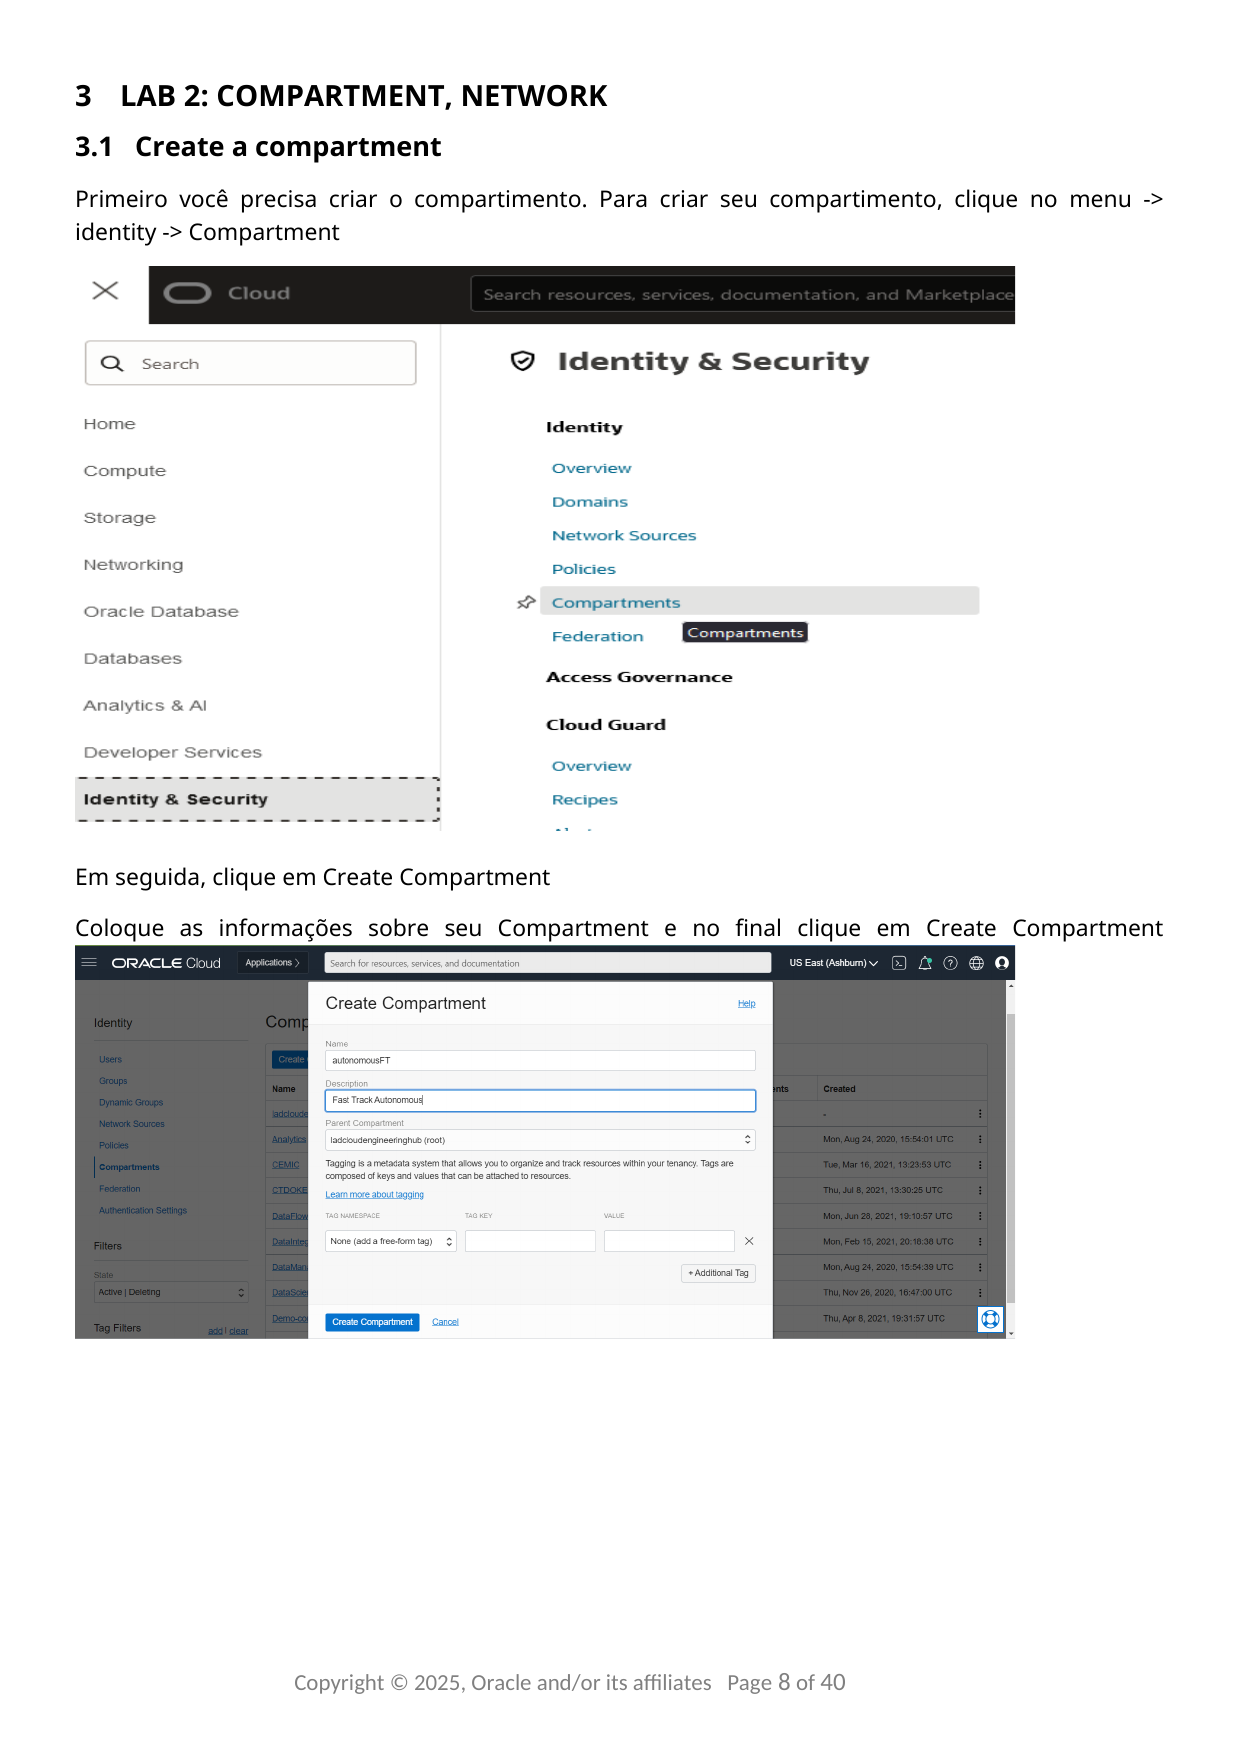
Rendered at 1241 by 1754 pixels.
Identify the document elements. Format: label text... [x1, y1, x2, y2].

picture [75, 266, 1016, 831]
subtitle lab 2: Compartment, NETWORK [75, 75, 1165, 115]
text Em seguida, clique em Create Compartment [75, 861, 1165, 893]
text Primeiro você precisa criar o compartimento. Para criar seu compartimento, clique no menu -> identity -> Compartment [75, 182, 1165, 247]
picture [75, 945, 1016, 1339]
subtitle Create a compartment [75, 127, 1165, 164]
